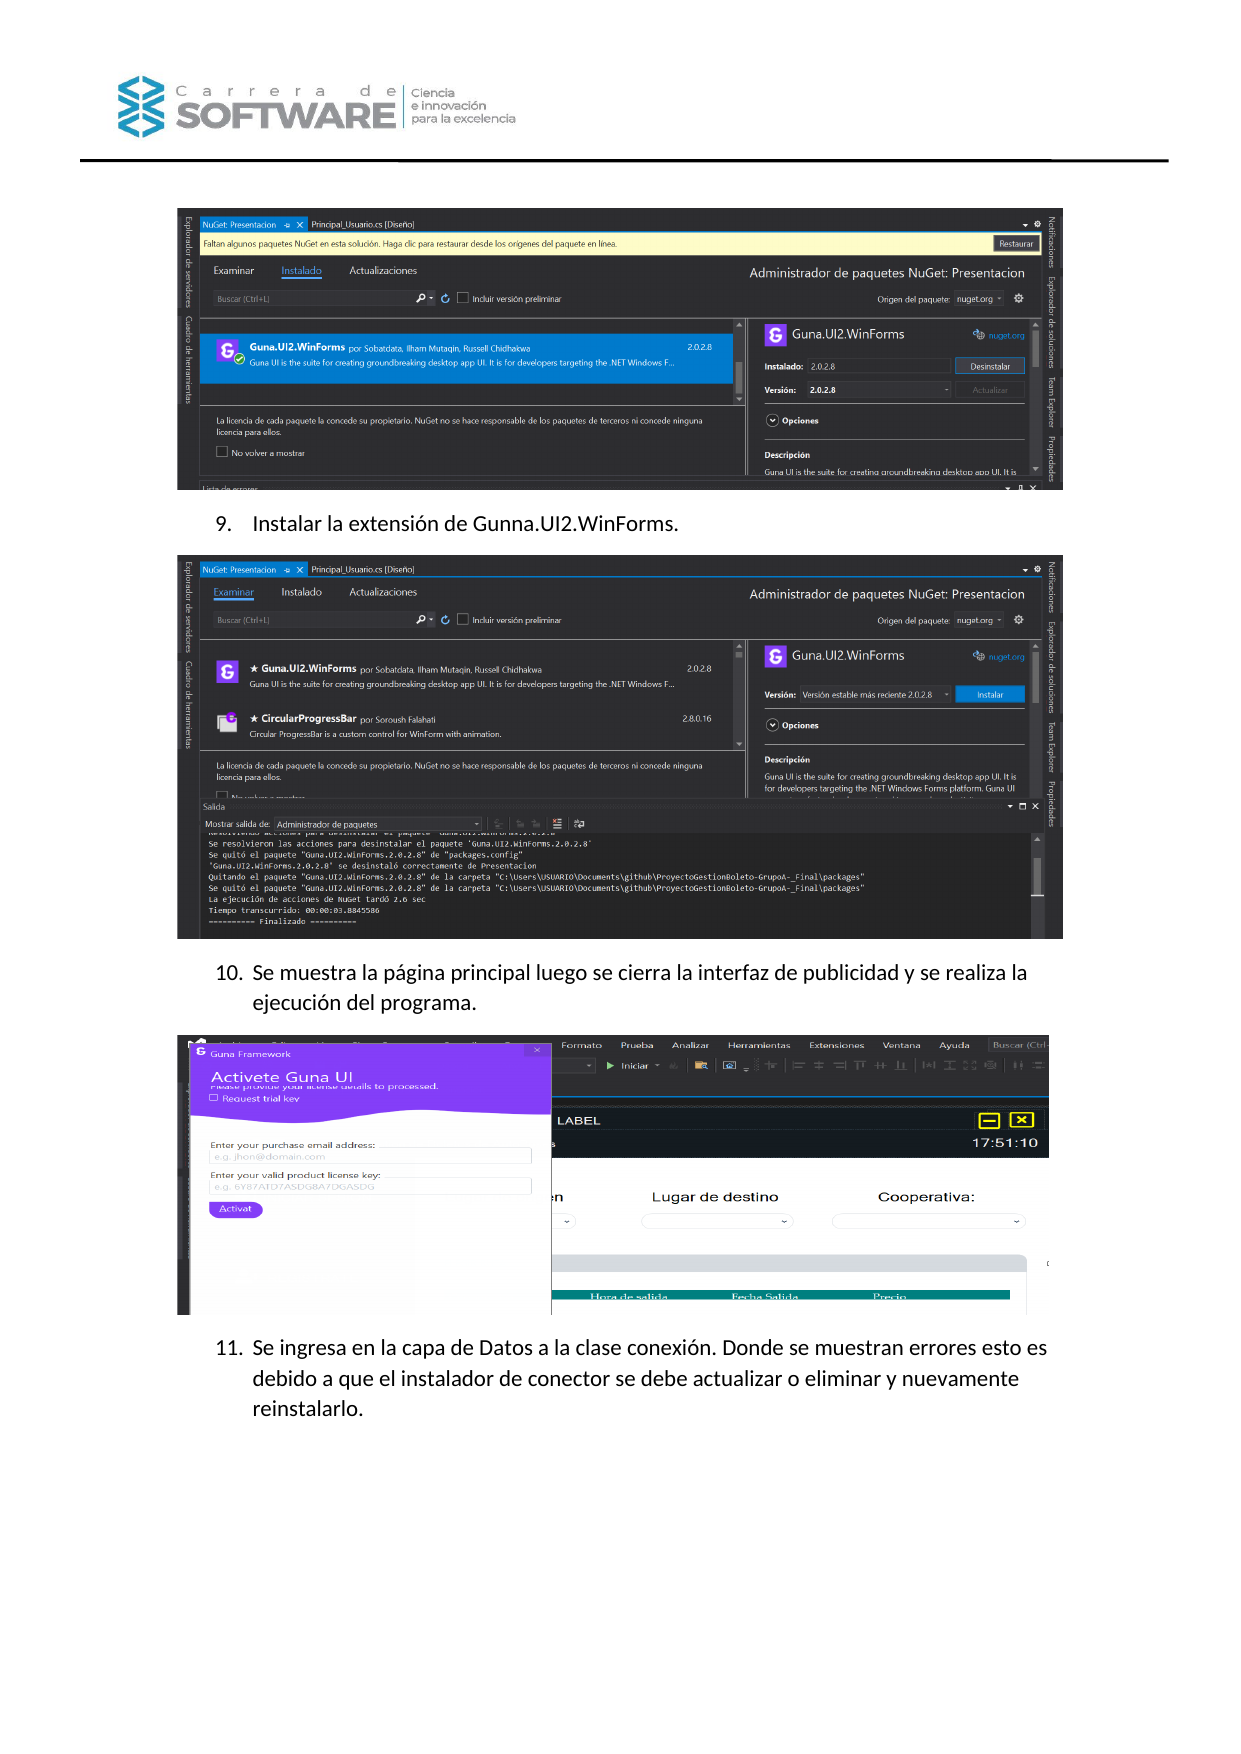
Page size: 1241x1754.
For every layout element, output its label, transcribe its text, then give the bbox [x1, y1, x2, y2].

list Instalar la extensión de Gunna.UI2.WinForms. [215, 509, 1063, 537]
list Se muestra la página principal luego se cierra la interfaz de publicidad y se realiza la ejecución del programa. [215, 958, 1063, 1016]
picture [177, 555, 1063, 939]
picture [177, 208, 1063, 490]
list Se ingresa en la capa de Datos a la clase conexión. Donde se muestran errores esto es debido a que el instalador de conector se debe actualizar o eliminar y nuevamente reinstalarlo. [215, 1333, 1063, 1422]
picture [177, 1035, 1049, 1315]
picture [107, 62, 522, 157]
